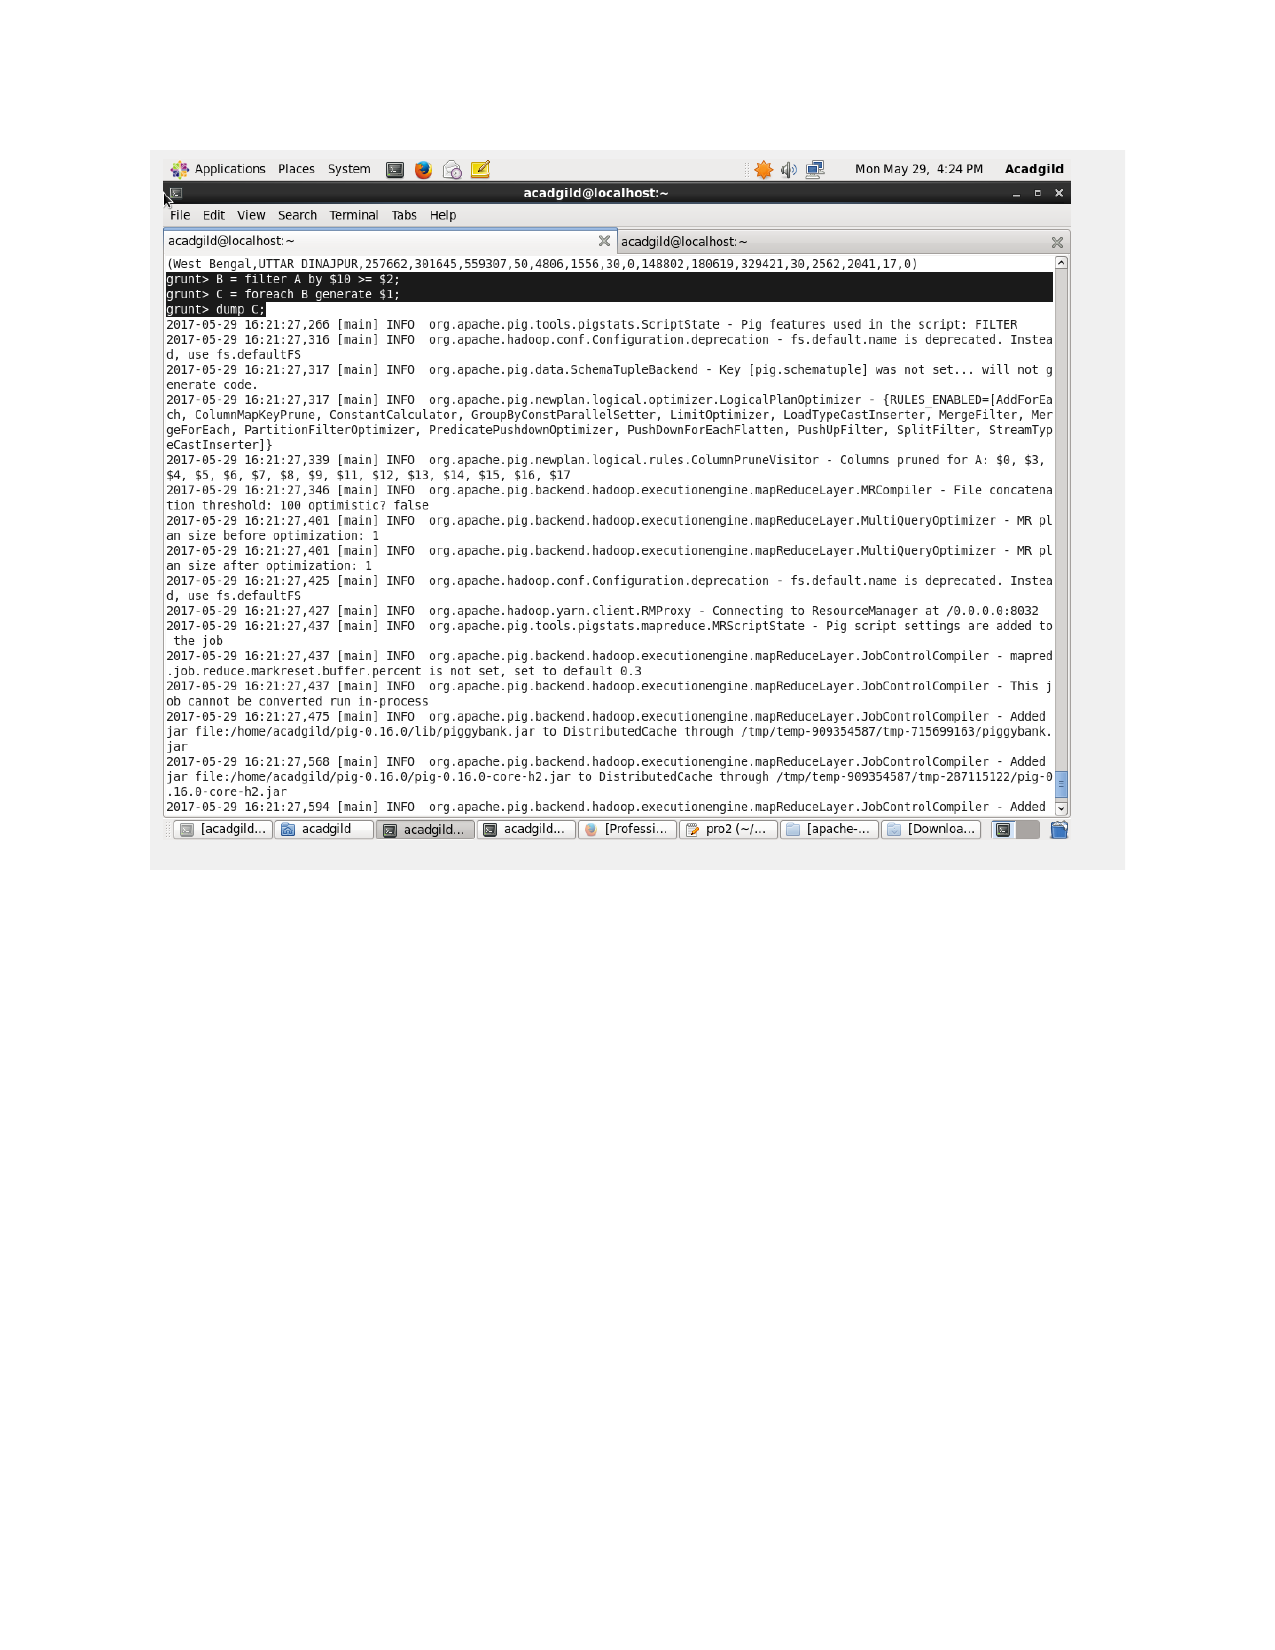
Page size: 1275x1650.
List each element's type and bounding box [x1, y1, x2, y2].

picture [150, 150, 1125, 870]
